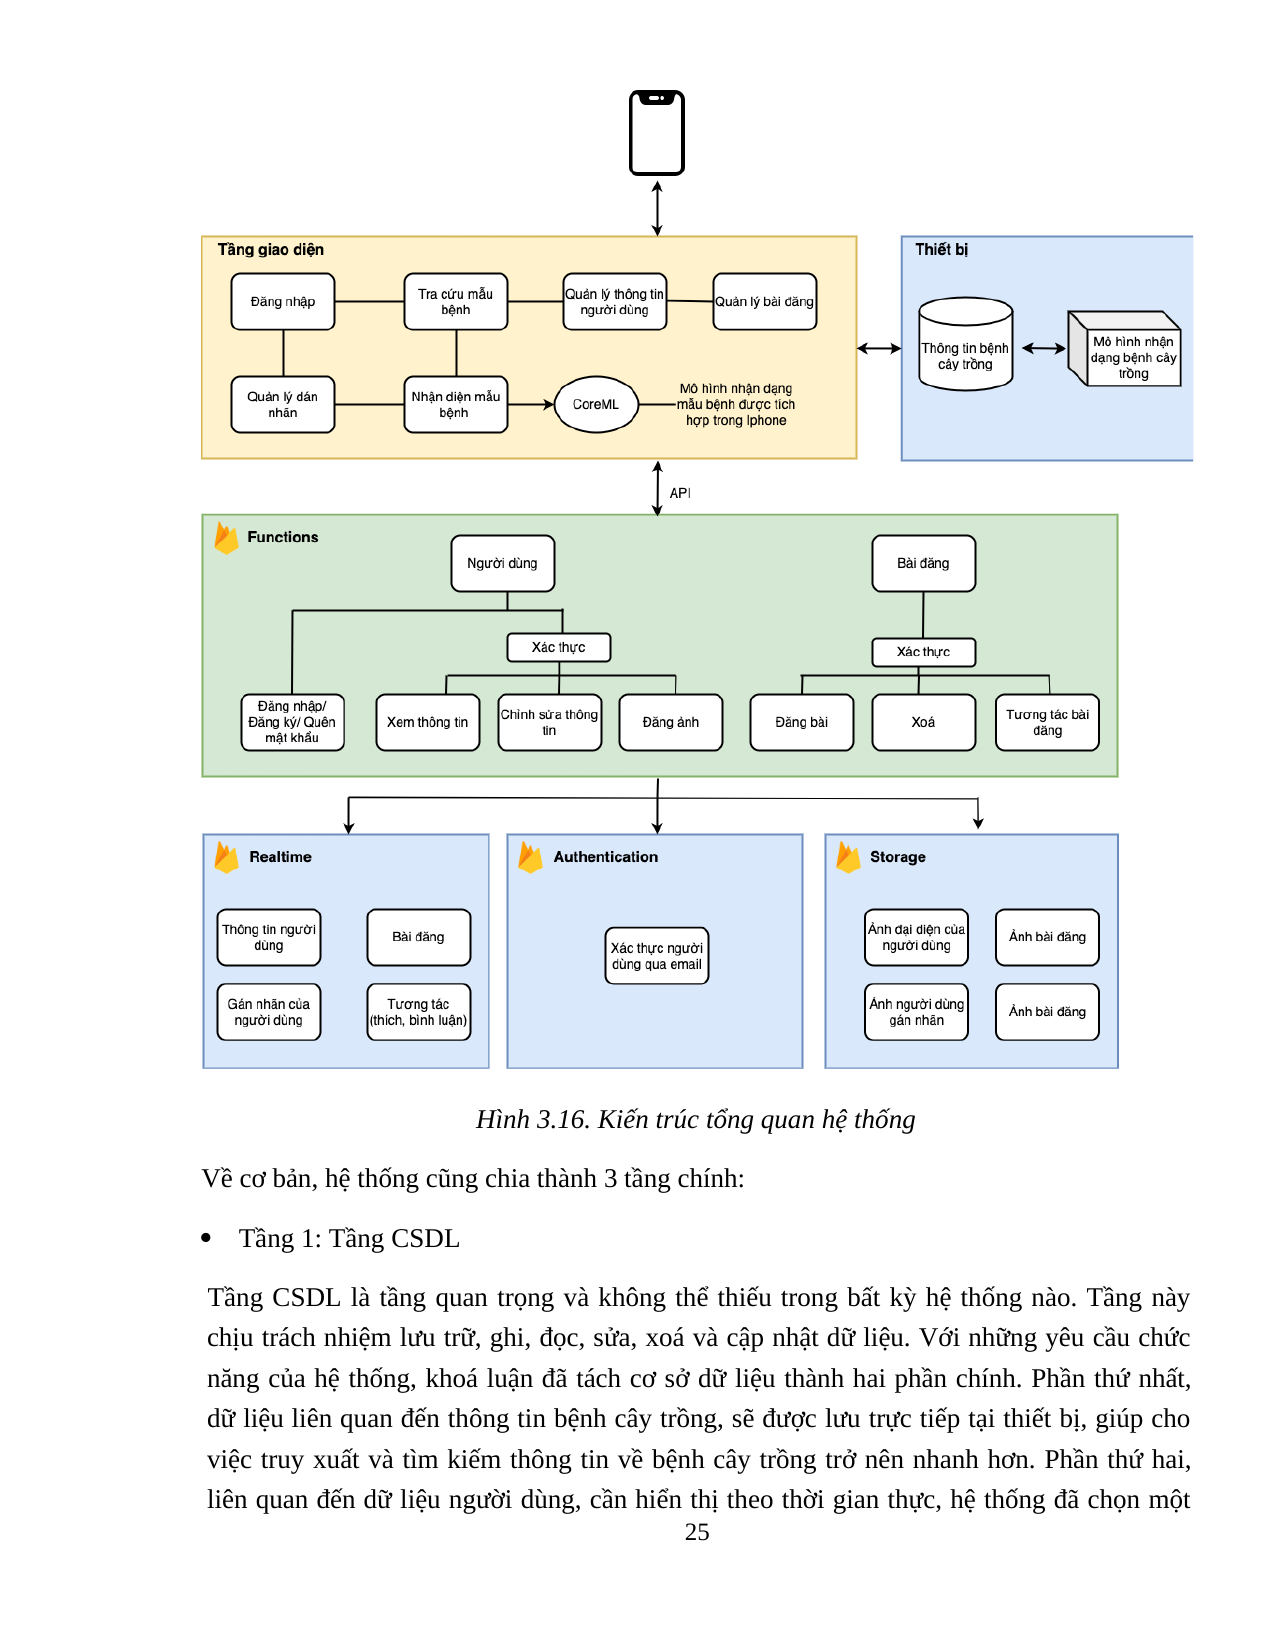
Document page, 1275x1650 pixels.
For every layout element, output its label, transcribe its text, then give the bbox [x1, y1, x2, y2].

picture [201, 86, 1194, 1069]
list Tầng 1: Tầng CSDL [201, 1222, 1193, 1253]
text Về cơ bản, hệ thống cũng chia thành 3 tầng chính: [201, 1163, 1193, 1194]
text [207, 1281, 1193, 1514]
